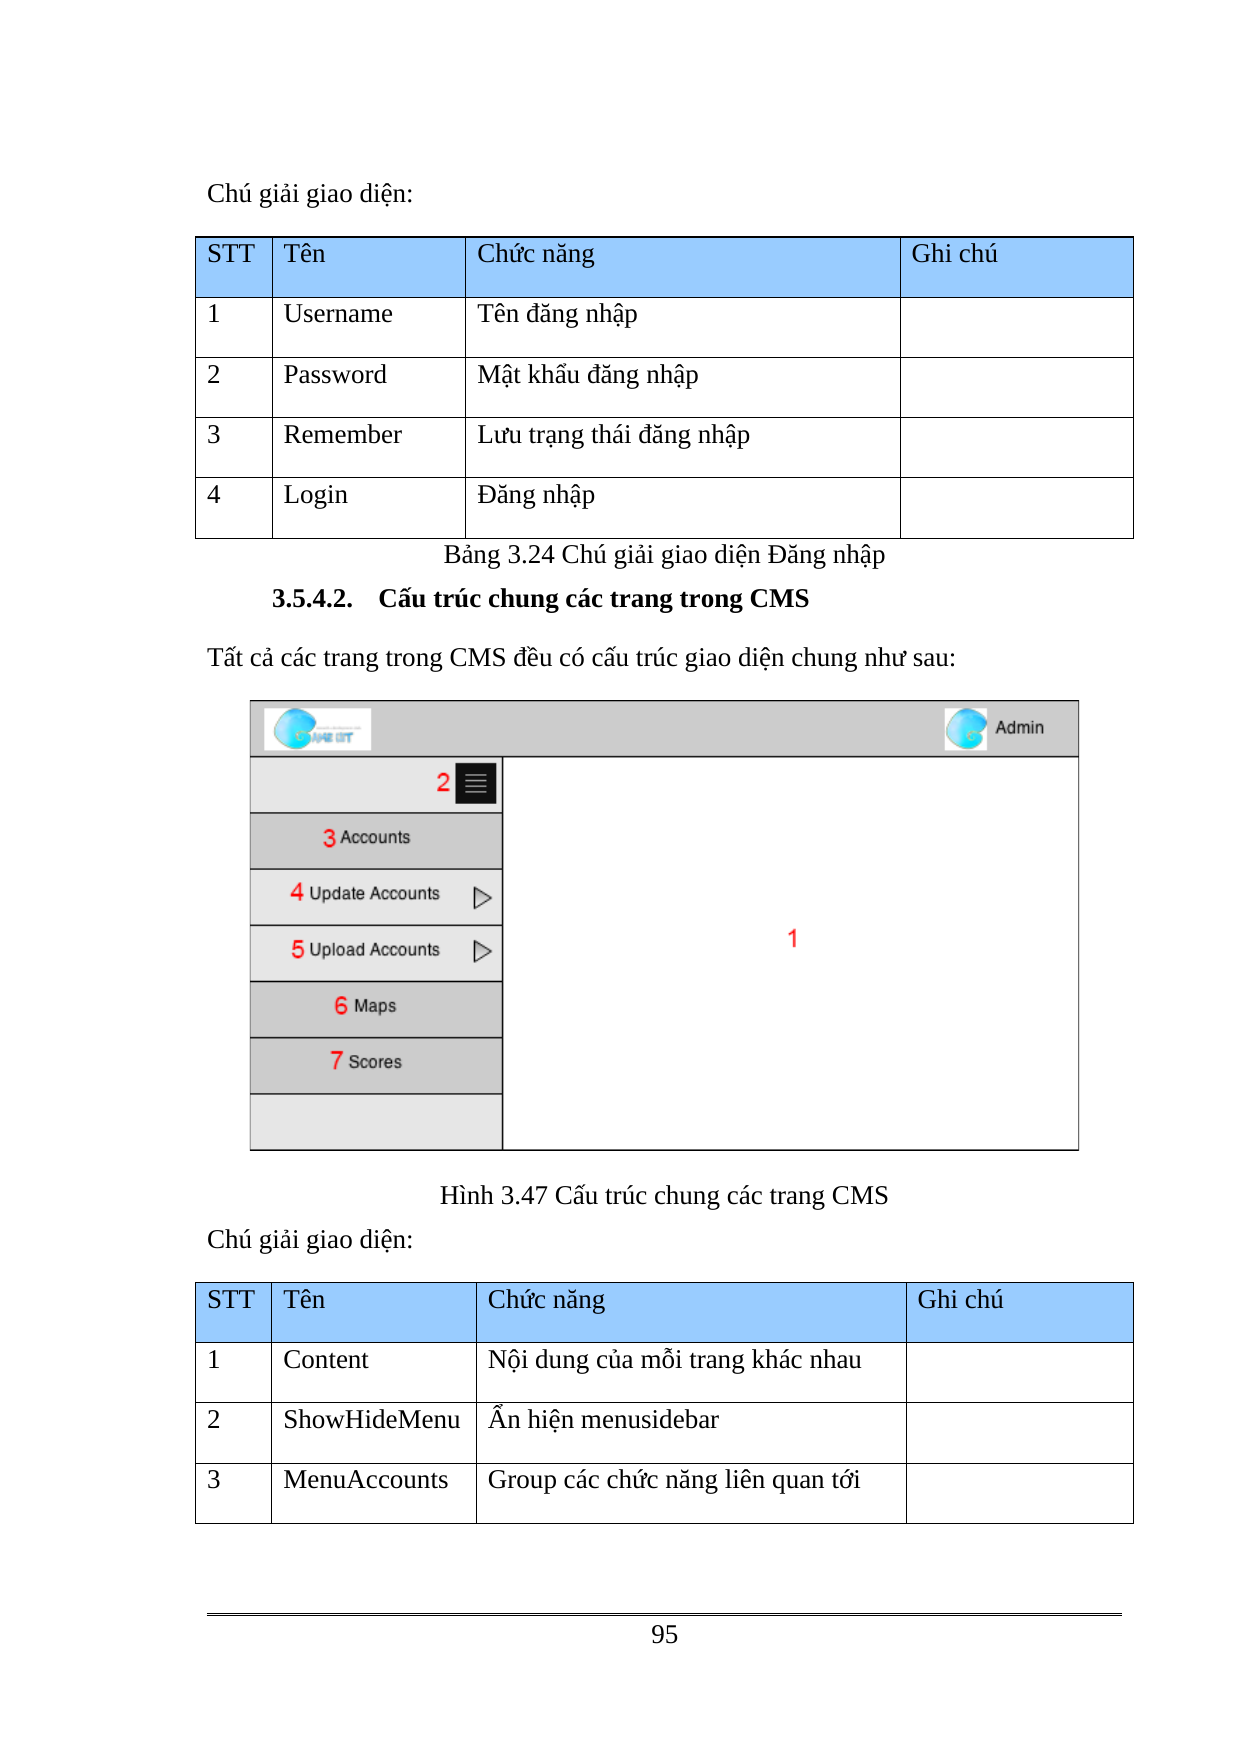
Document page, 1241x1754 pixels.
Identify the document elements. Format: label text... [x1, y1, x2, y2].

table_cell [907, 1403, 1133, 1462]
table_cell Ẩn hiện menusidebar [477, 1403, 906, 1462]
table_cell 2 [196, 358, 272, 417]
table_cell Tên đăng nhập [466, 298, 900, 357]
table_cell MenuAccounts [272, 1464, 476, 1523]
table_header Ghi chú [901, 238, 1133, 297]
table_cell ShowHideMenu [272, 1403, 476, 1462]
table_cell Password [273, 358, 465, 417]
table_cell 1 [196, 1343, 271, 1402]
table_cell Nội dung của mỗi trang khác nhau [477, 1343, 906, 1402]
table_cell [901, 418, 1133, 477]
table_cell 3 [196, 418, 272, 477]
table_header Chức năng [477, 1283, 906, 1342]
table_cell 2 [196, 1403, 271, 1462]
table_header Tên [272, 1283, 476, 1342]
table_header Chức năng [466, 238, 900, 297]
table_cell [901, 358, 1133, 417]
table_cell 1 [196, 298, 272, 357]
table_cell [901, 298, 1133, 357]
table_header Tên [273, 238, 465, 297]
table_header STT [196, 238, 272, 297]
text Chú giải giao diện: [207, 177, 1122, 208]
table_cell Lưu trạng thái đăng nhập [466, 418, 900, 477]
picture [249, 700, 1080, 1151]
table_cell 4 [196, 478, 272, 537]
text Tất cả các trang trong CMS đều có cấu trúc giao diện chung như sau: [207, 641, 1122, 672]
table_cell Mật khẩu đăng nhập [466, 358, 900, 417]
table_header Ghi chú [907, 1283, 1133, 1342]
table_cell [907, 1343, 1133, 1402]
table_cell 3 [196, 1464, 271, 1523]
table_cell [477, 1464, 906, 1523]
table_cell Đăng nhập [466, 478, 900, 537]
text Chú giải giao diện: [207, 1223, 1122, 1254]
table_cell Content [272, 1343, 476, 1402]
table_header STT [196, 1283, 271, 1342]
subtitle Cấu trúc chung các trang trong CMS [272, 582, 1122, 613]
table_cell [907, 1464, 1133, 1523]
table_cell Login [273, 478, 465, 537]
table_cell Remember [273, 418, 465, 477]
table_cell Username [273, 298, 465, 357]
table_cell [901, 478, 1133, 537]
